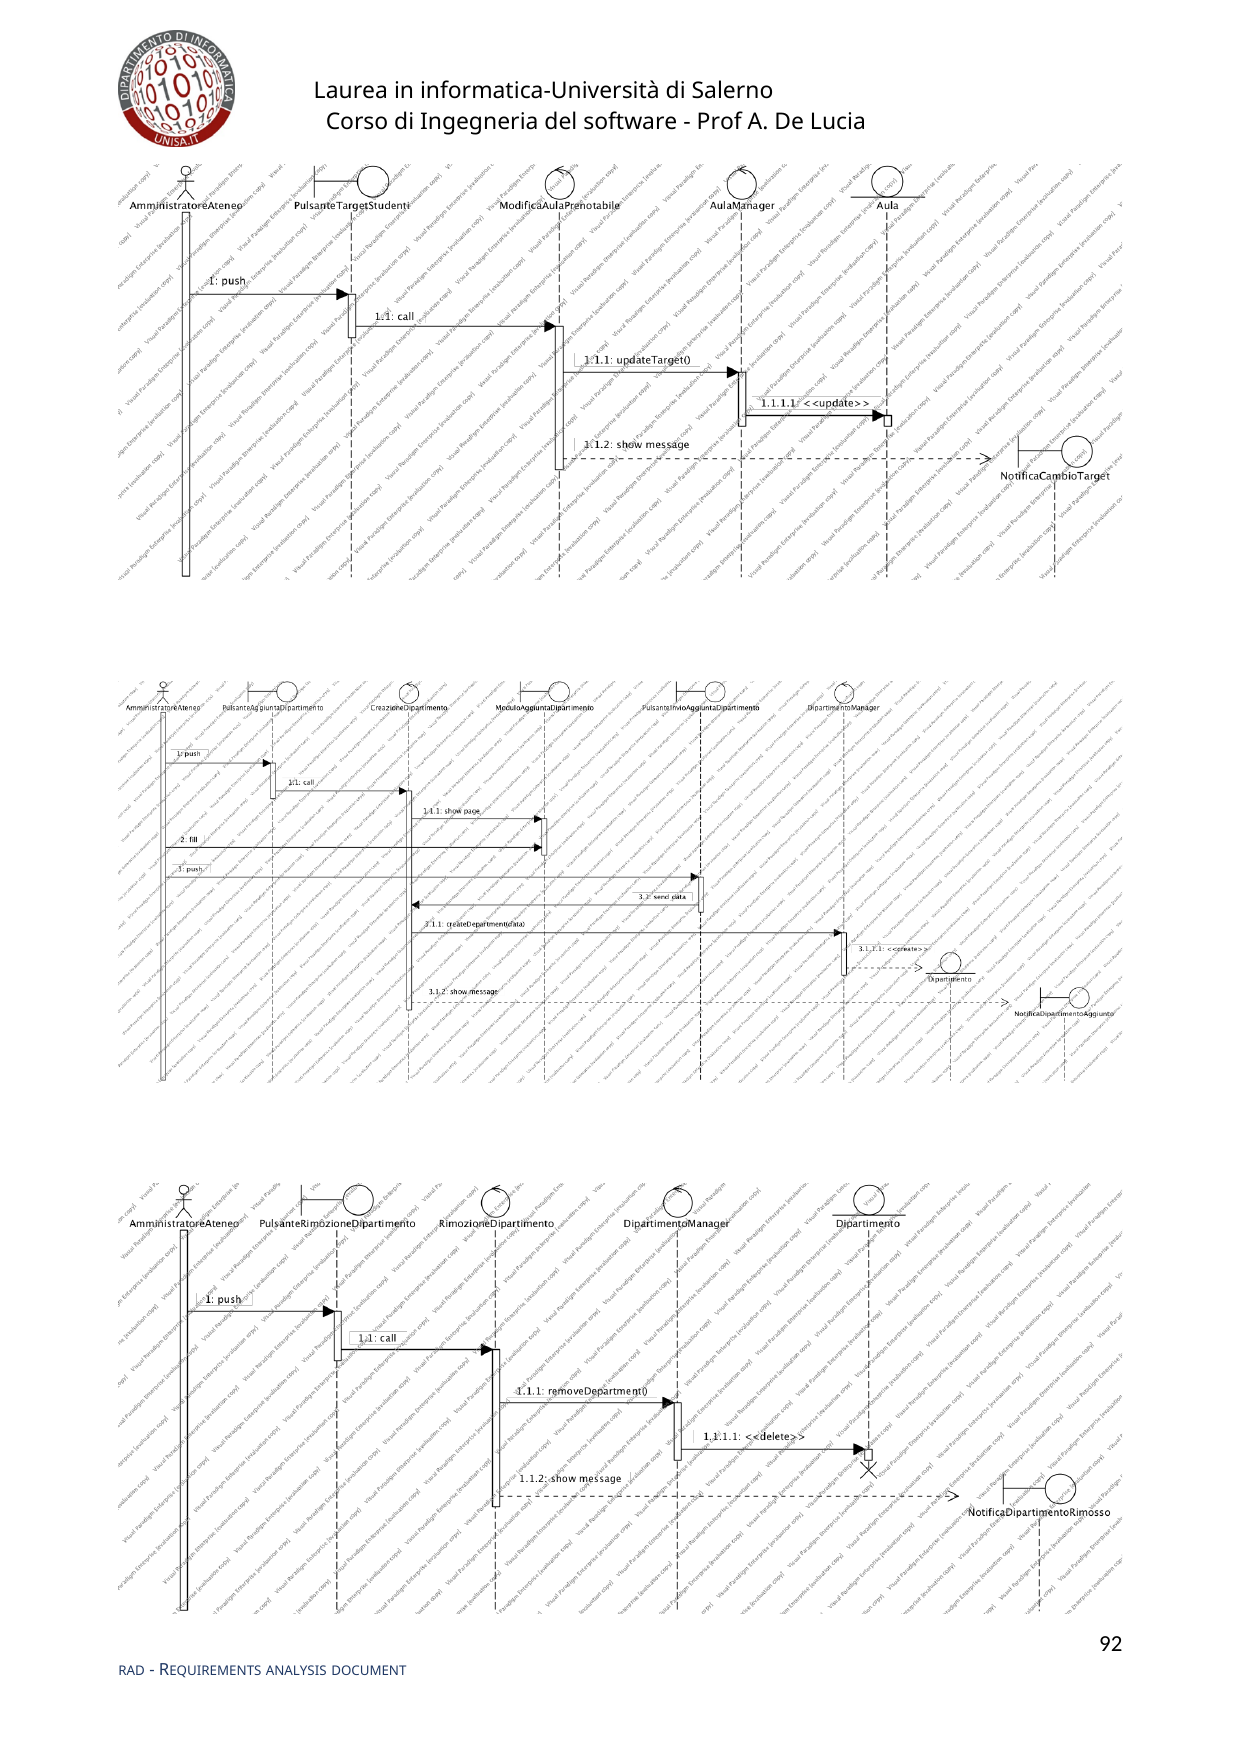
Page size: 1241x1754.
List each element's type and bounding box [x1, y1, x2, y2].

picture [118, 30, 235, 147]
picture [118, 1183, 1123, 1614]
picture [118, 681, 1123, 1083]
picture [118, 164, 1123, 580]
